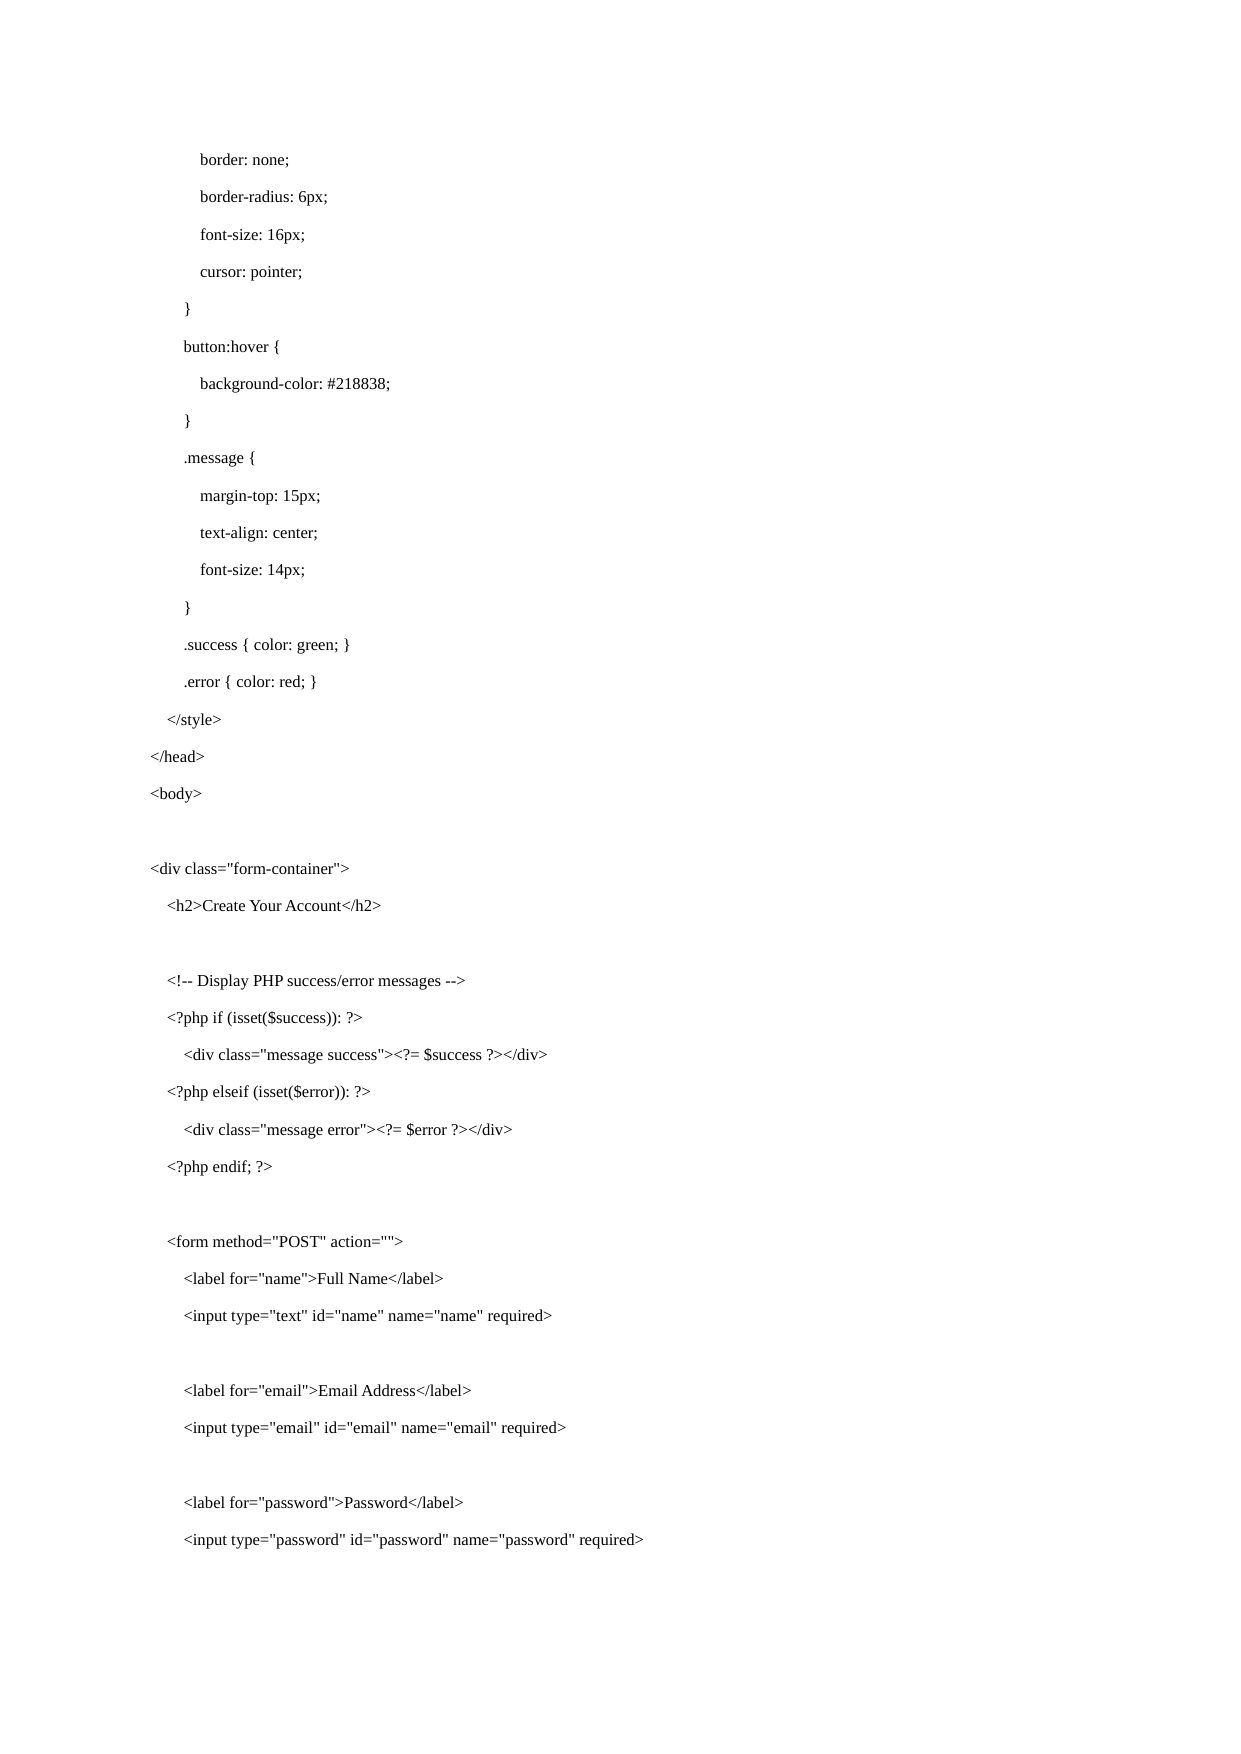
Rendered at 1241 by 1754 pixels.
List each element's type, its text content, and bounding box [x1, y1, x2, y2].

text border-radius: 6px; [150, 187, 1090, 206]
text <div class="form-container"> [150, 858, 1090, 878]
text <?php if (isset($success)): ?> [150, 1008, 1090, 1027]
text <div class="message success"><?= $success ?></div> [150, 1045, 1090, 1064]
text } [150, 597, 1090, 617]
text .error { color: red; } [150, 672, 1090, 691]
text .success { color: green; } [150, 635, 1090, 654]
text <!-- Display PHP success/error messages --> [150, 970, 1090, 989]
text background-color: #218838; [150, 374, 1090, 393]
text <?php elseif (isset($error)): ?> [150, 1082, 1090, 1101]
text cursor: pointer; [150, 262, 1090, 281]
text } [150, 299, 1090, 318]
text border: none; [150, 150, 1090, 169]
text } [150, 411, 1090, 430]
text button:hover { [150, 336, 1090, 356]
text <body> [150, 784, 1090, 803]
text margin-top: 15px; [150, 486, 1090, 505]
text <form method="POST" action=""> [150, 1231, 1090, 1251]
text font-size: 14px; [150, 560, 1090, 579]
text .message { [150, 448, 1090, 467]
text text-align: center; [150, 523, 1090, 542]
text <?php endif; ?> [150, 1157, 1090, 1176]
text </style> [150, 709, 1090, 728]
text <h2>Create Your Account</h2> [150, 896, 1090, 915]
text <label for="email">Email Address</label> [150, 1381, 1090, 1400]
text <label for="password">Password</label> [150, 1492, 1090, 1512]
text <div class="message error"><?= $error ?></div> [150, 1119, 1090, 1139]
text <input type="text" id="name" name="name" required> [150, 1306, 1090, 1325]
text <label for="name">Full Name</label> [150, 1269, 1090, 1288]
text <input type="email" id="email" name="email" required> [150, 1418, 1090, 1437]
text font-size: 16px; [150, 224, 1090, 244]
text <input type="password" id="password" name="password" required> [150, 1530, 1090, 1549]
text </head> [150, 747, 1090, 766]
